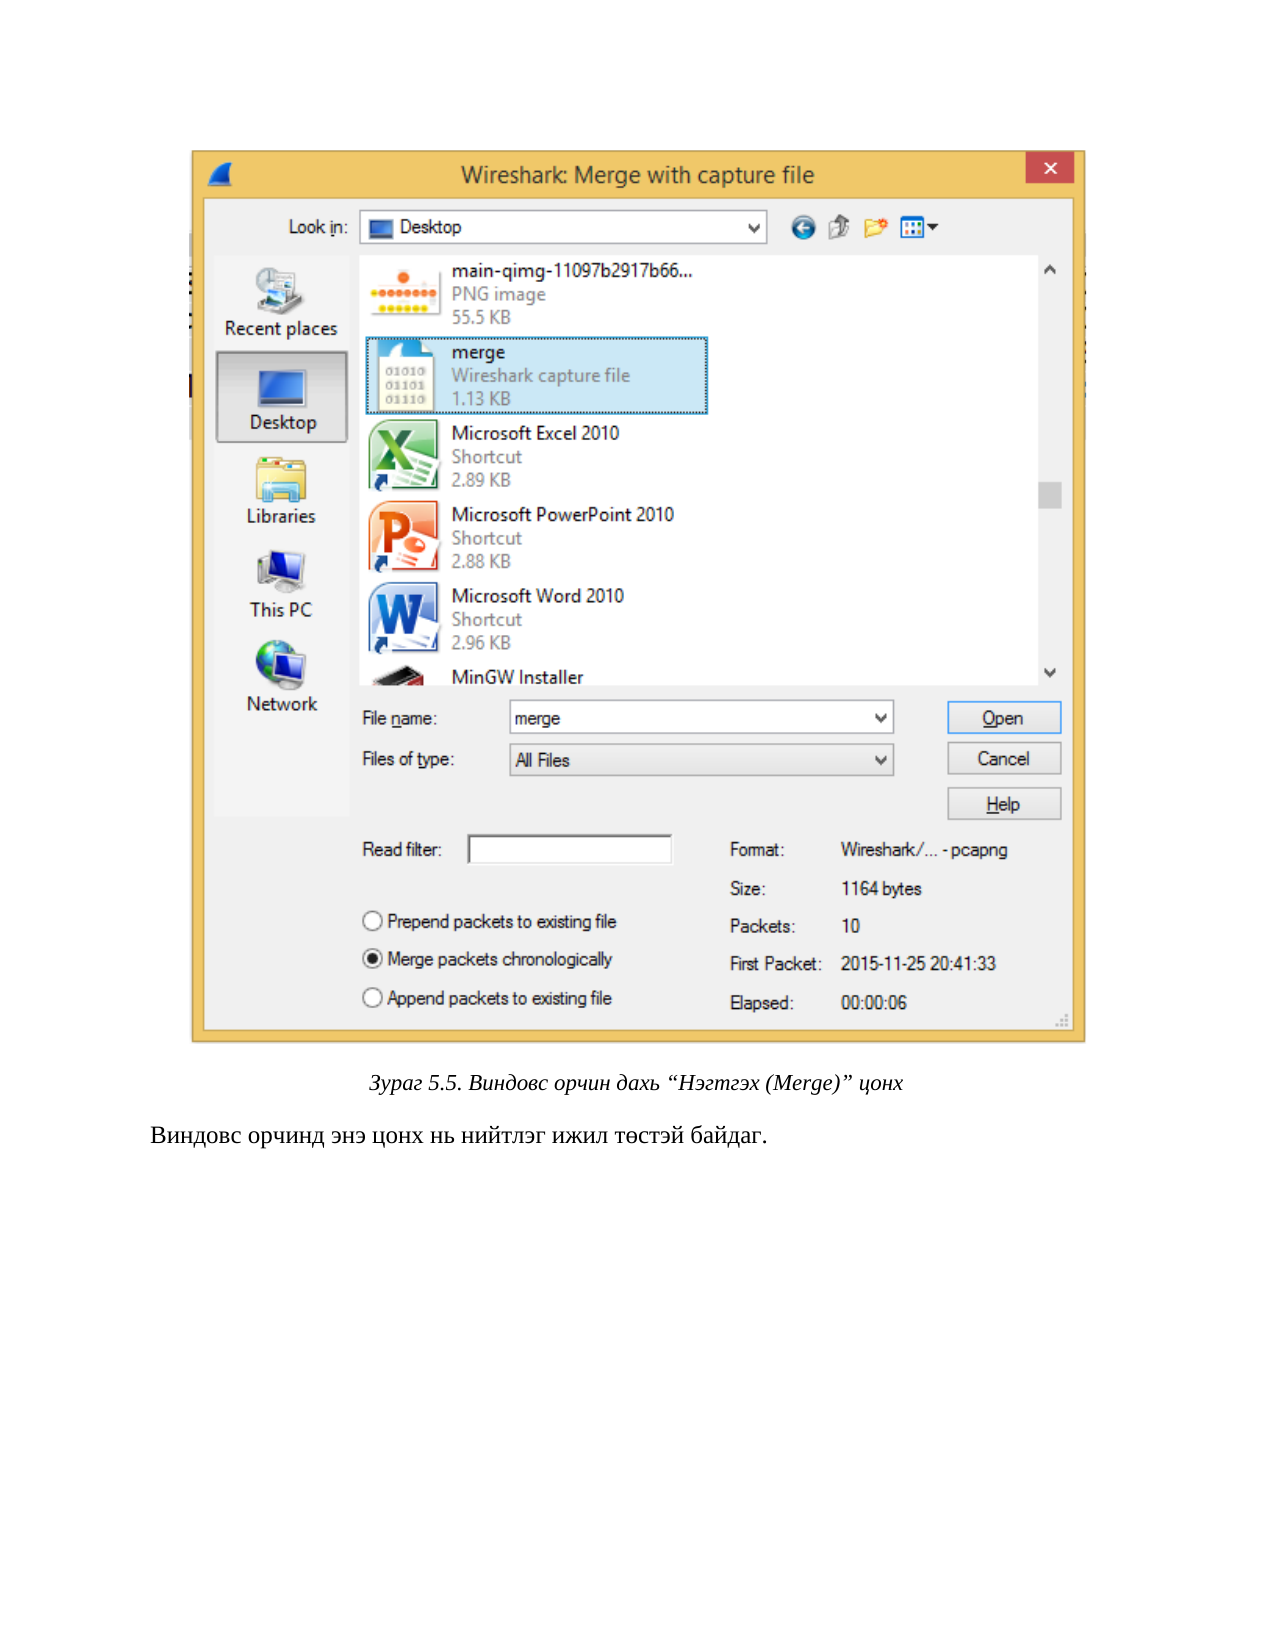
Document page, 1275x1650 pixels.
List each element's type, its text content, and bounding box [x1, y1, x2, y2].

picture [189, 150, 1087, 1044]
text Зураг 5.5. Виндовс орчин дахь “Нэгтгэх (Merge)” цонх [150, 1069, 1125, 1095]
text Виндовс орчинд энэ цонх нь нийтлэг ижил төстэй байдаг. [150, 1120, 1125, 1149]
